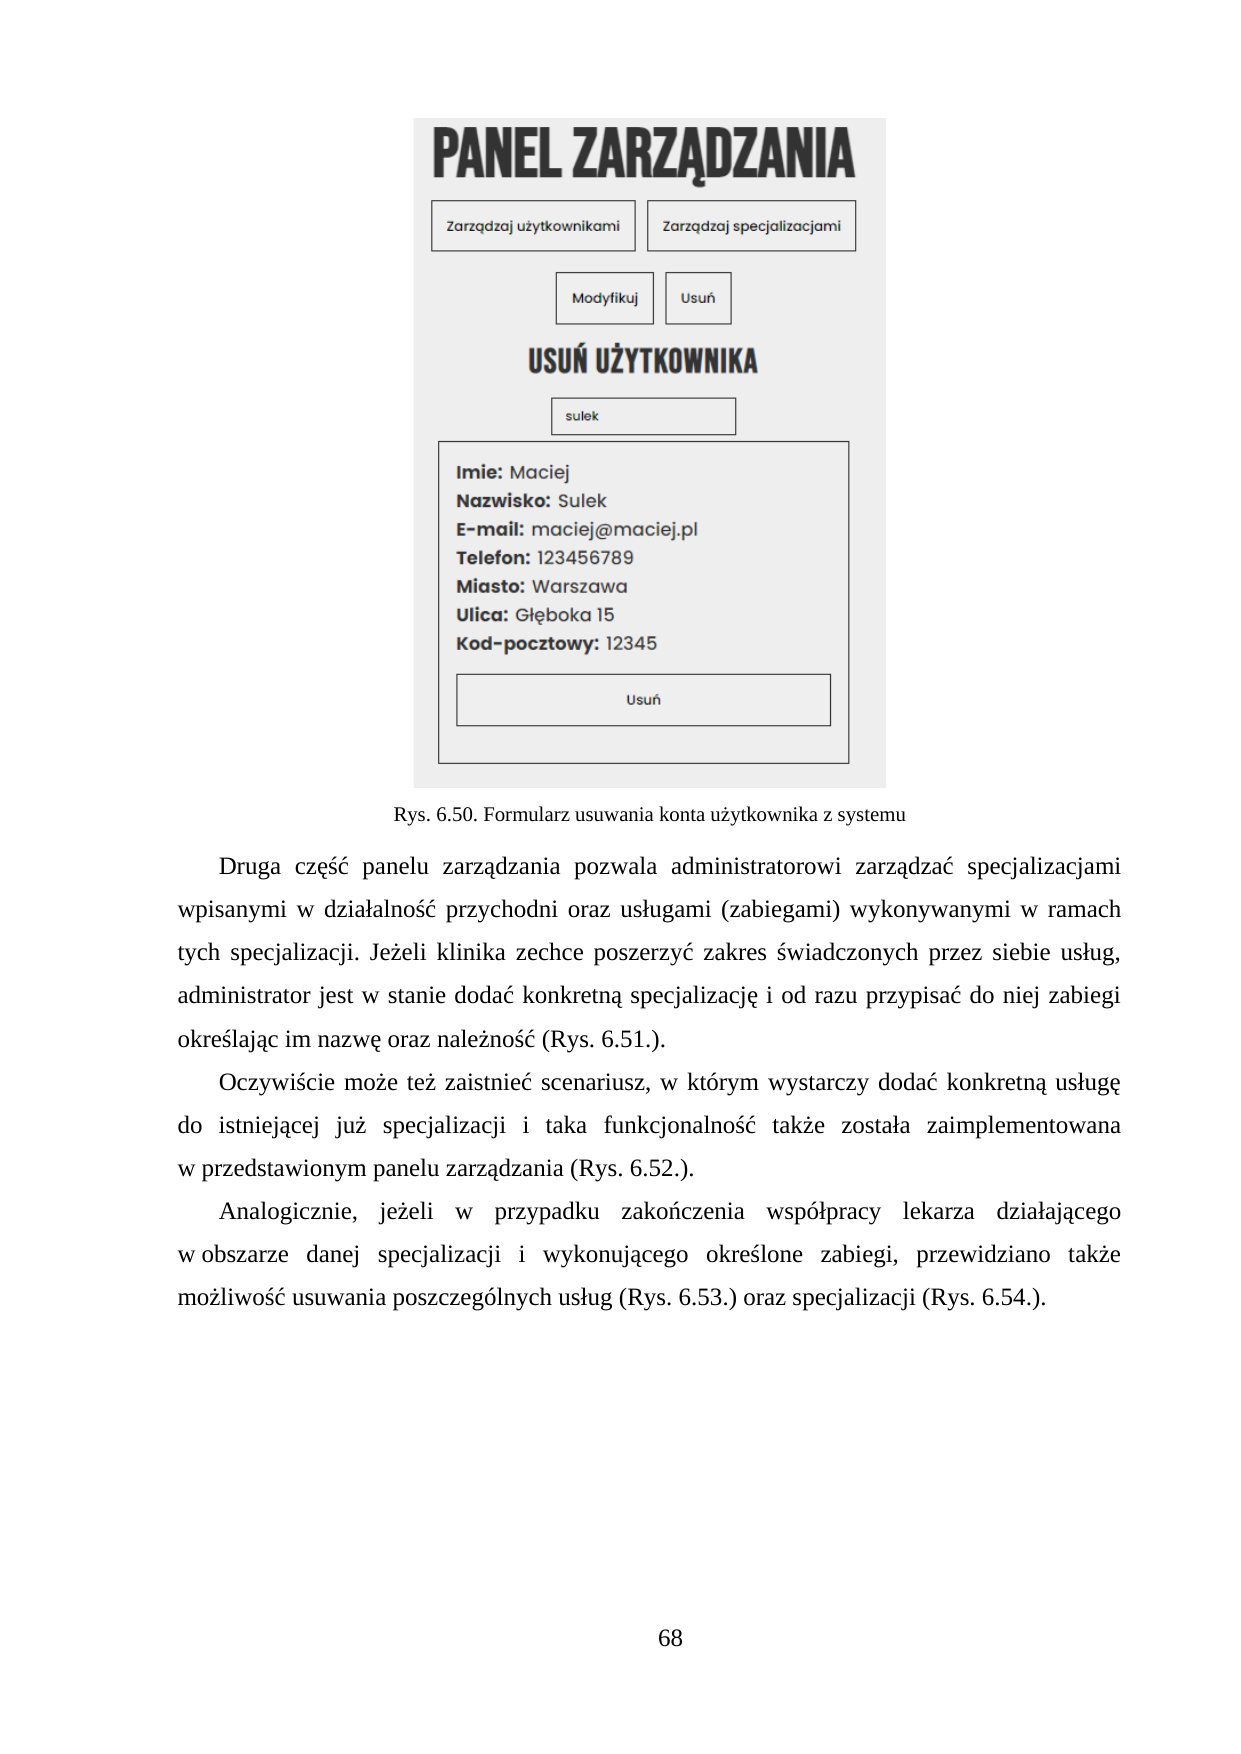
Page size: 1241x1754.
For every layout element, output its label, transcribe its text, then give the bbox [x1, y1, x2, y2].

text Rys. 6.32. Formularz usuwania konta użytkownika z systemu [177, 802, 1122, 826]
picture [413, 118, 886, 788]
